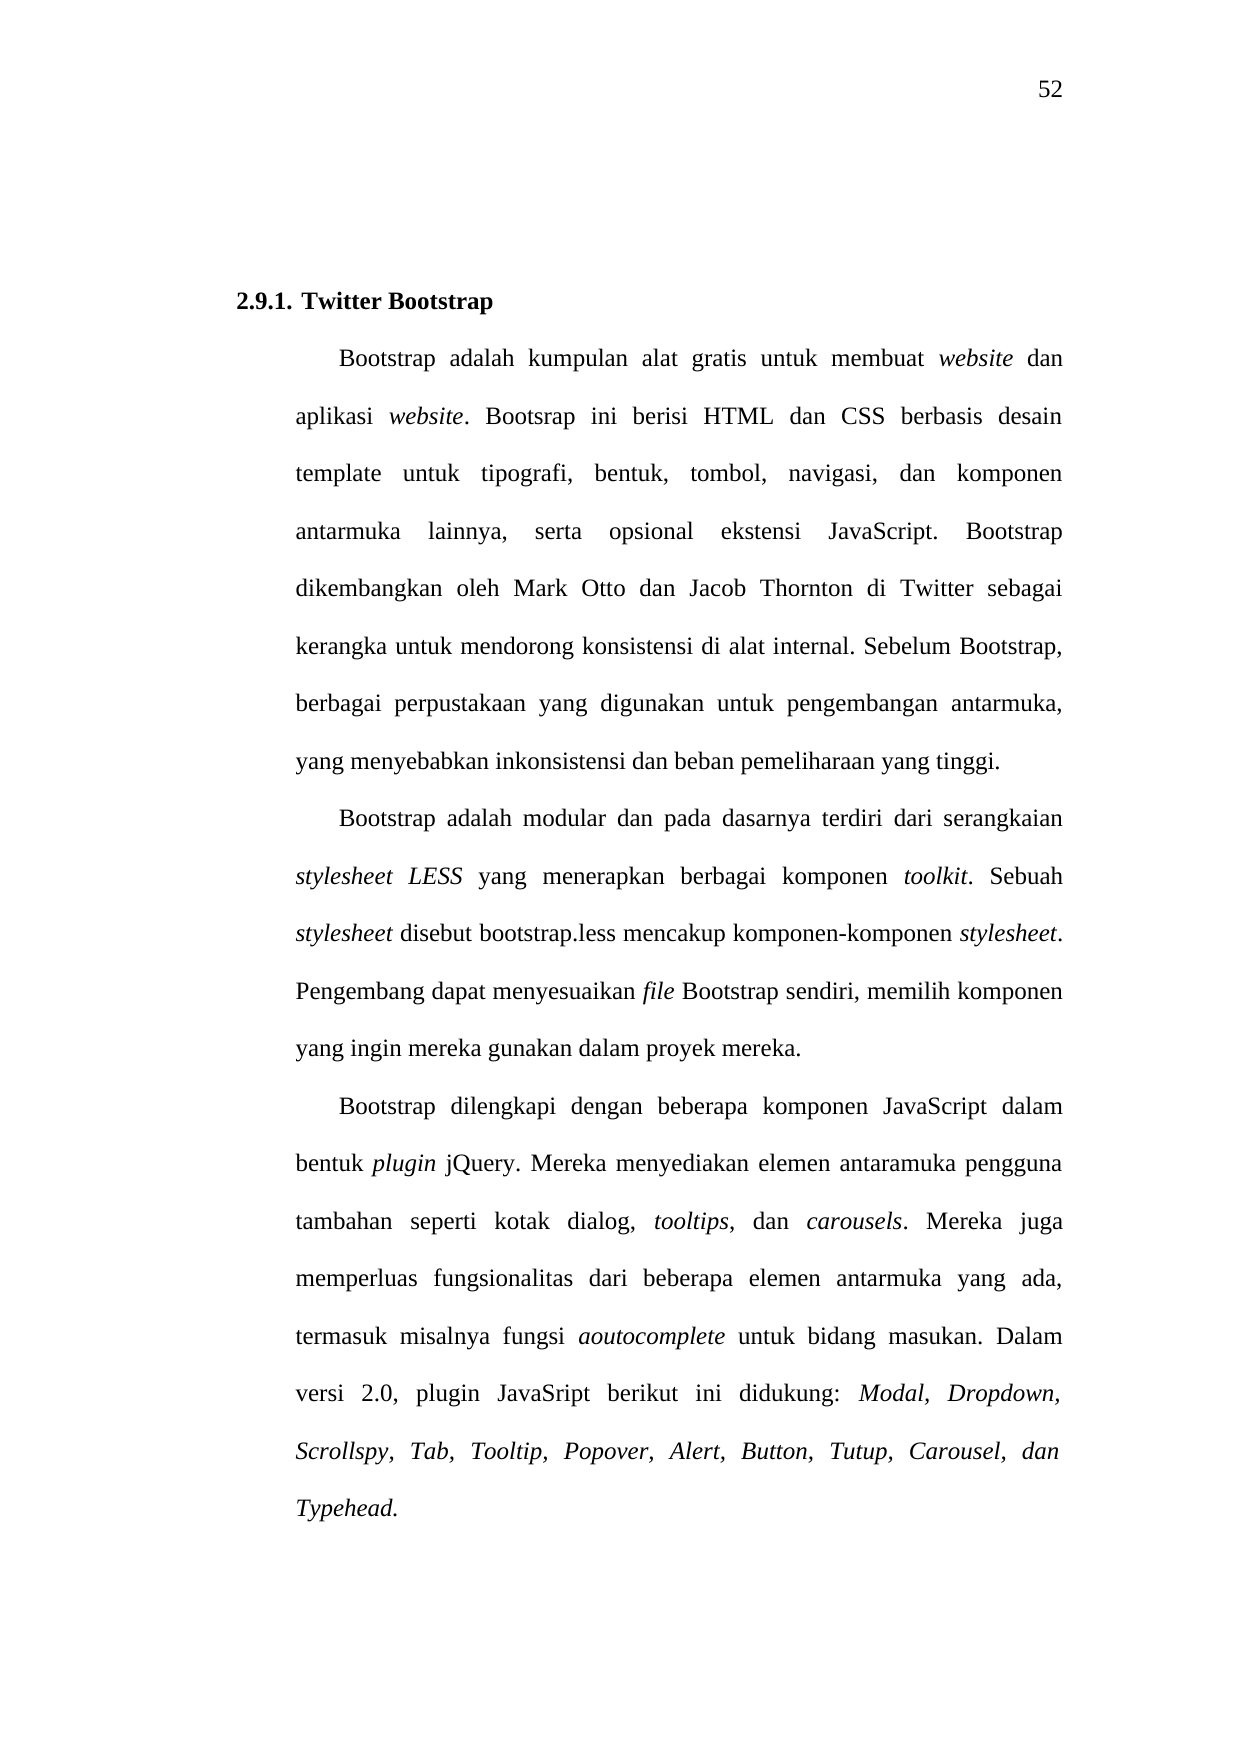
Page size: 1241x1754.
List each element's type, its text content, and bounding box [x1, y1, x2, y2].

list Bootstrap dilengkapi dengan beberapa komponen JavaScript dalam bentuk plugin jQuery. Mereka menyediakan elemen antaramuka pengguna tambahan seperti kotak dialog, tooltips, dan carousels. Mereka juga memperluas fungsionalitas dari beberapa elemen antarmuka yang ada, termasuk misalnya fungsi aoutocomplete untuk bidang masukan. Dalam versi 2.0, plugin JavaSript berikut ini didukung: Modal, Dropdown, Scrollspy, Tab, Tooltip, Popover, Alert, Button, Tutup, Carousel, dan Typehead. [295, 1091, 1063, 1522]
list Bootstrap adalah kumpulan alat gratis untuk membuat website dan aplikasi website. Bootsrap ini berisi HTML dan CSS berbasis desain template untuk tipografi, bentuk, tombol, navigasi, dan komponen antarmuka lainnya, serta opsional ekstensi JavaScript. Bootstrap dikembangkan oleh Mark Otto dan Jacob Thornton di Twitter sebagai kerangka untuk mendorong konsistensi di alat internal. Sebelum Bootstrap, berbagai perpustakaan yang digunakan untuk pengembangan antarmuka, yang menyebabkan inkonsistensi dan beban pemeliharaan yang tinggi. [295, 343, 1063, 774]
subtitle Twitter Bootstrap [236, 286, 1063, 314]
list Bootstrap adalah modular dan pada dasarnya terdiri dari serangkaian stylesheet LESS yang menerapkan berbagai komponen toolkit. Sebuah stylesheet disebut bootstrap.less mencakup komponen-komponen stylesheet. Pengembang dapat menyesuaikan file Bootstrap sendiri, memilih komponen yang ingin mereka gunakan dalam proyek mereka. [295, 803, 1063, 1062]
